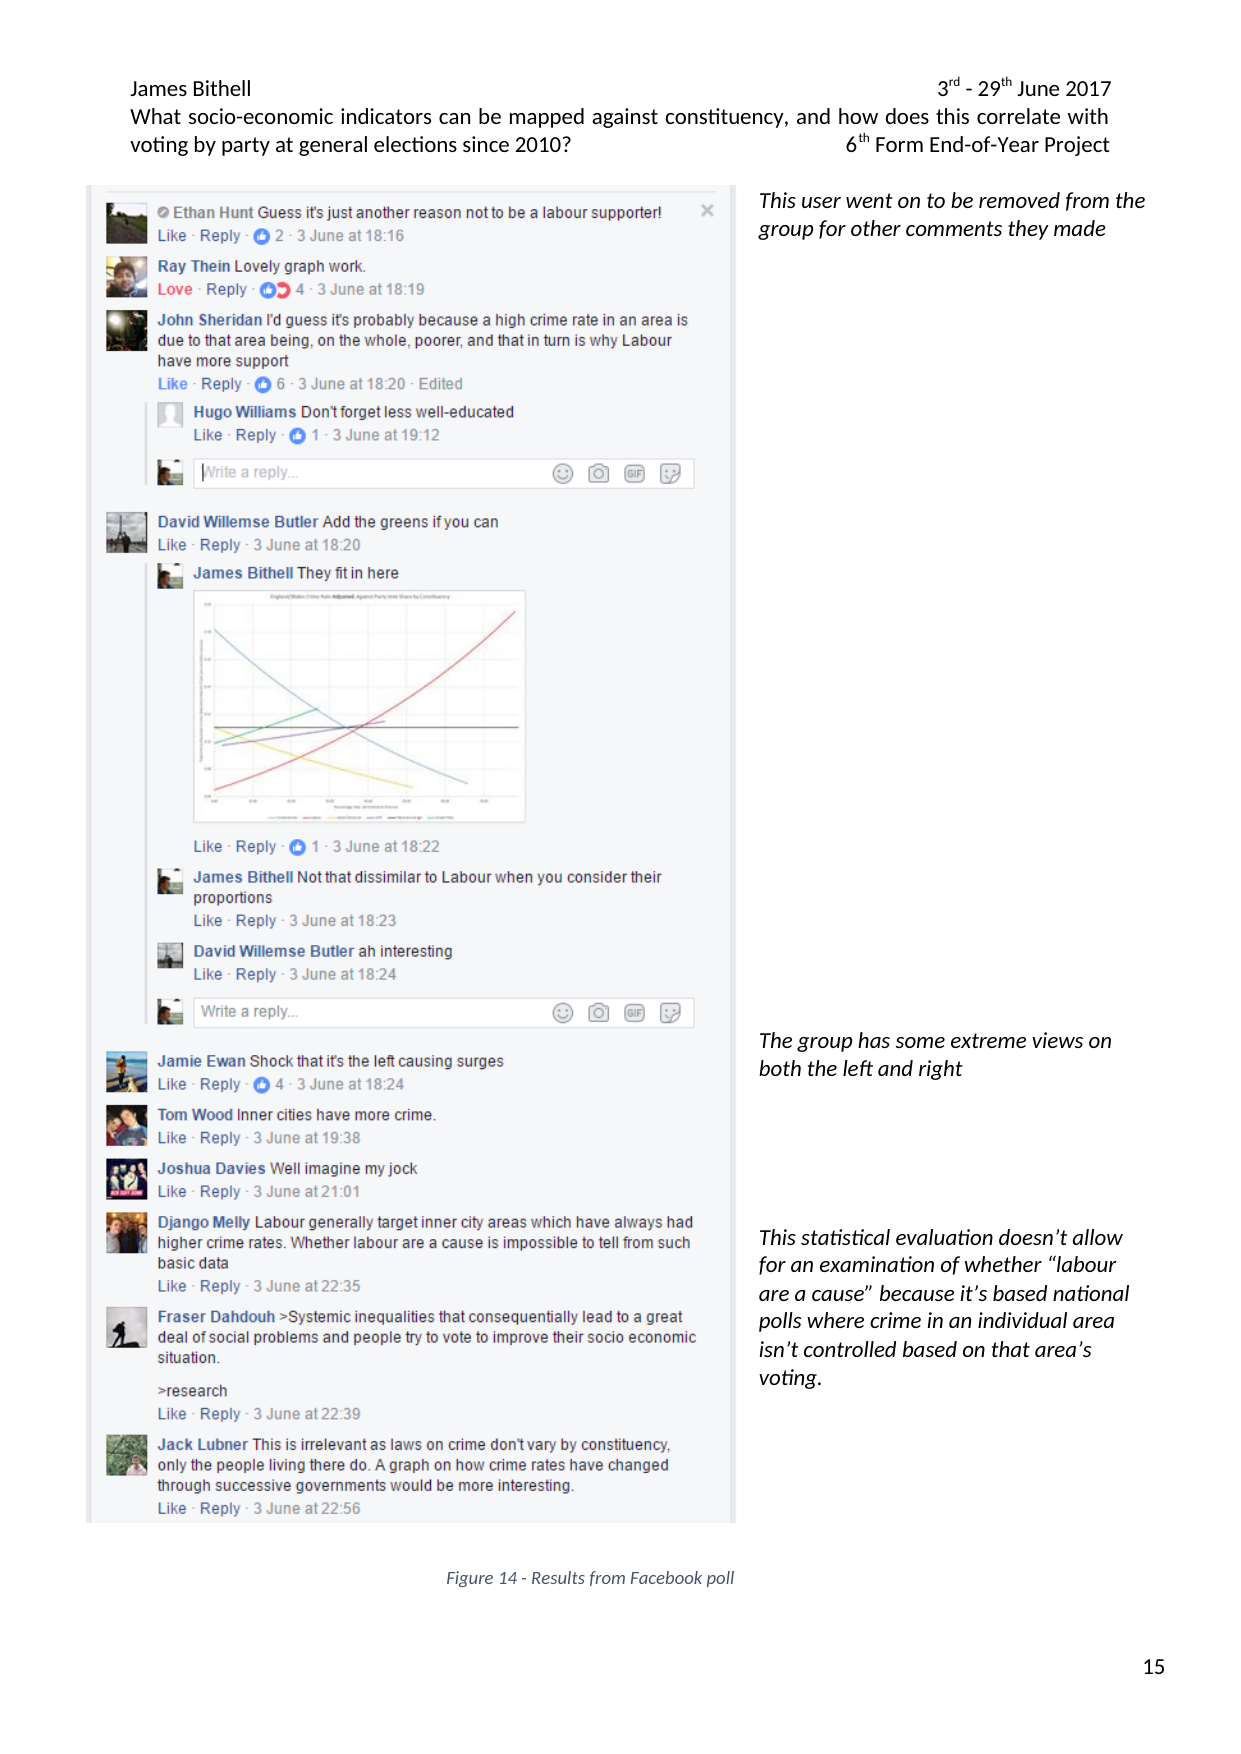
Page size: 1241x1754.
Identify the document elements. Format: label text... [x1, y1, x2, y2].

picture [86, 185, 737, 1523]
table_header This user went on to be removed from the group for other comments they made The group has some extreme views on both the left and right This statistical evaluation doesn’t allow for an examination of whether “labour are a cause” because it’s based national polls where crime in an individual area isn’t controlled based on that area’s voting. [748, 186, 1165, 1610]
table_header Figure 14 - Results from Facebook poll [75, 186, 747, 1610]
